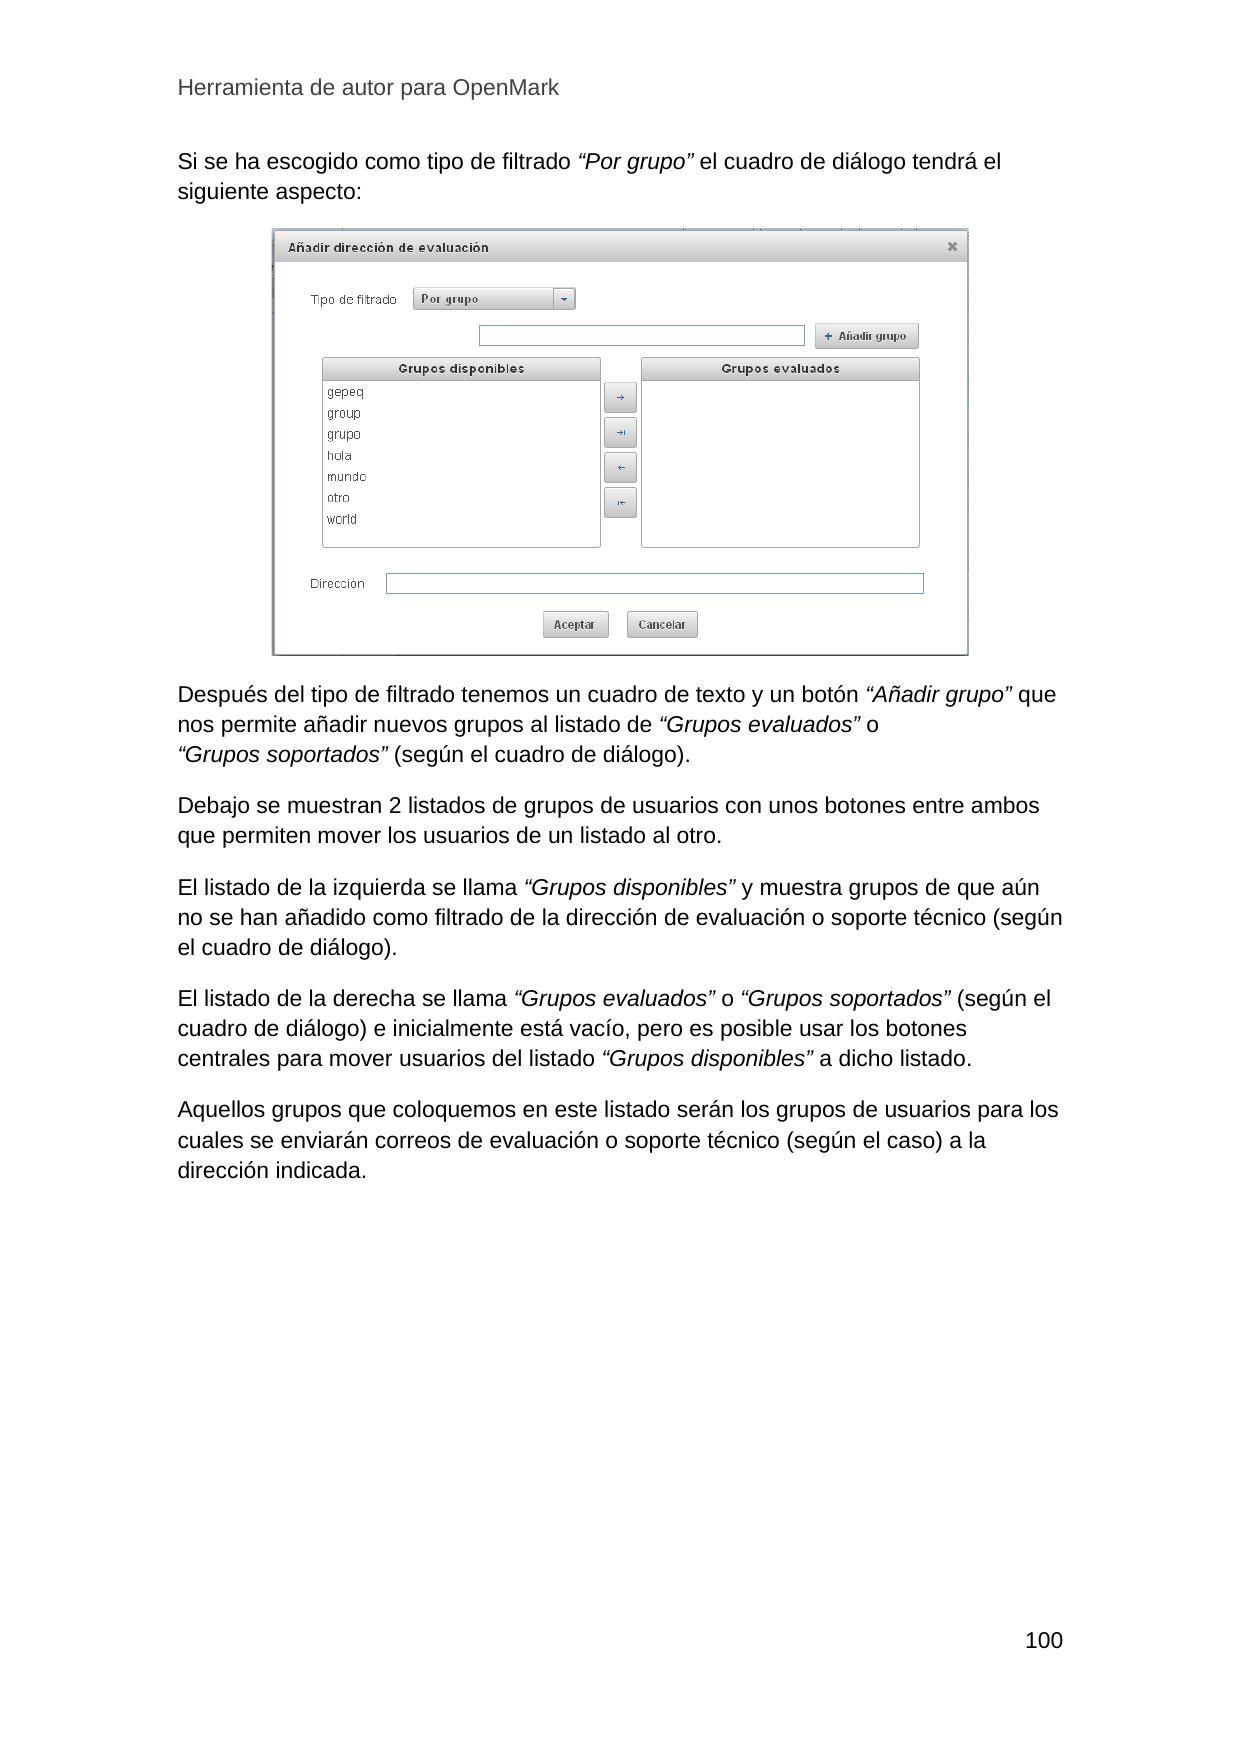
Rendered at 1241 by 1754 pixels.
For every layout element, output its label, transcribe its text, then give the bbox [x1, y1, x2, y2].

text El listado de la izquierda se llama “Grupos disponibles” y muestra grupos de que aún no se han añadido como filtrado de la dirección de evaluación o soporte técnico (según el cuadro de diálogo). [177, 873, 1063, 960]
text El listado de la derecha se llama “Grupos evaluados” o “Grupos soportados” (según el cuadro de diálogo) e inicialmente está vacío, pero es posible usar los botones centrales para mover usuarios del listado “Grupos disponibles” a dicho listado. [177, 985, 1063, 1072]
picture [271, 228, 969, 656]
text Si se ha escogido como tipo de filtrado “Por grupo” el cuadro de diálogo tendrá el siguiente aspecto: [177, 148, 1063, 204]
text Debajo se muestran 2 listados de grupos de usuarios con unos botones entre ambos que permiten mover los usuarios de un listado al otro. [177, 792, 1063, 849]
text Aquellos grupos que coloquemos en este listado serán los grupos de usuarios para los cuales se enviarán correos de evaluación o soporte técnico (según el caso) a la dirección indicada. [177, 1096, 1063, 1183]
text Después del tipo de filtrado tenemos un cuadro de texto y un botón “Añadir grupo” que nos permite añadir nuevos grupos al listado de “Grupos evaluados” o “Grupos soportados” (según el cuadro de diálogo). [177, 681, 1063, 767]
